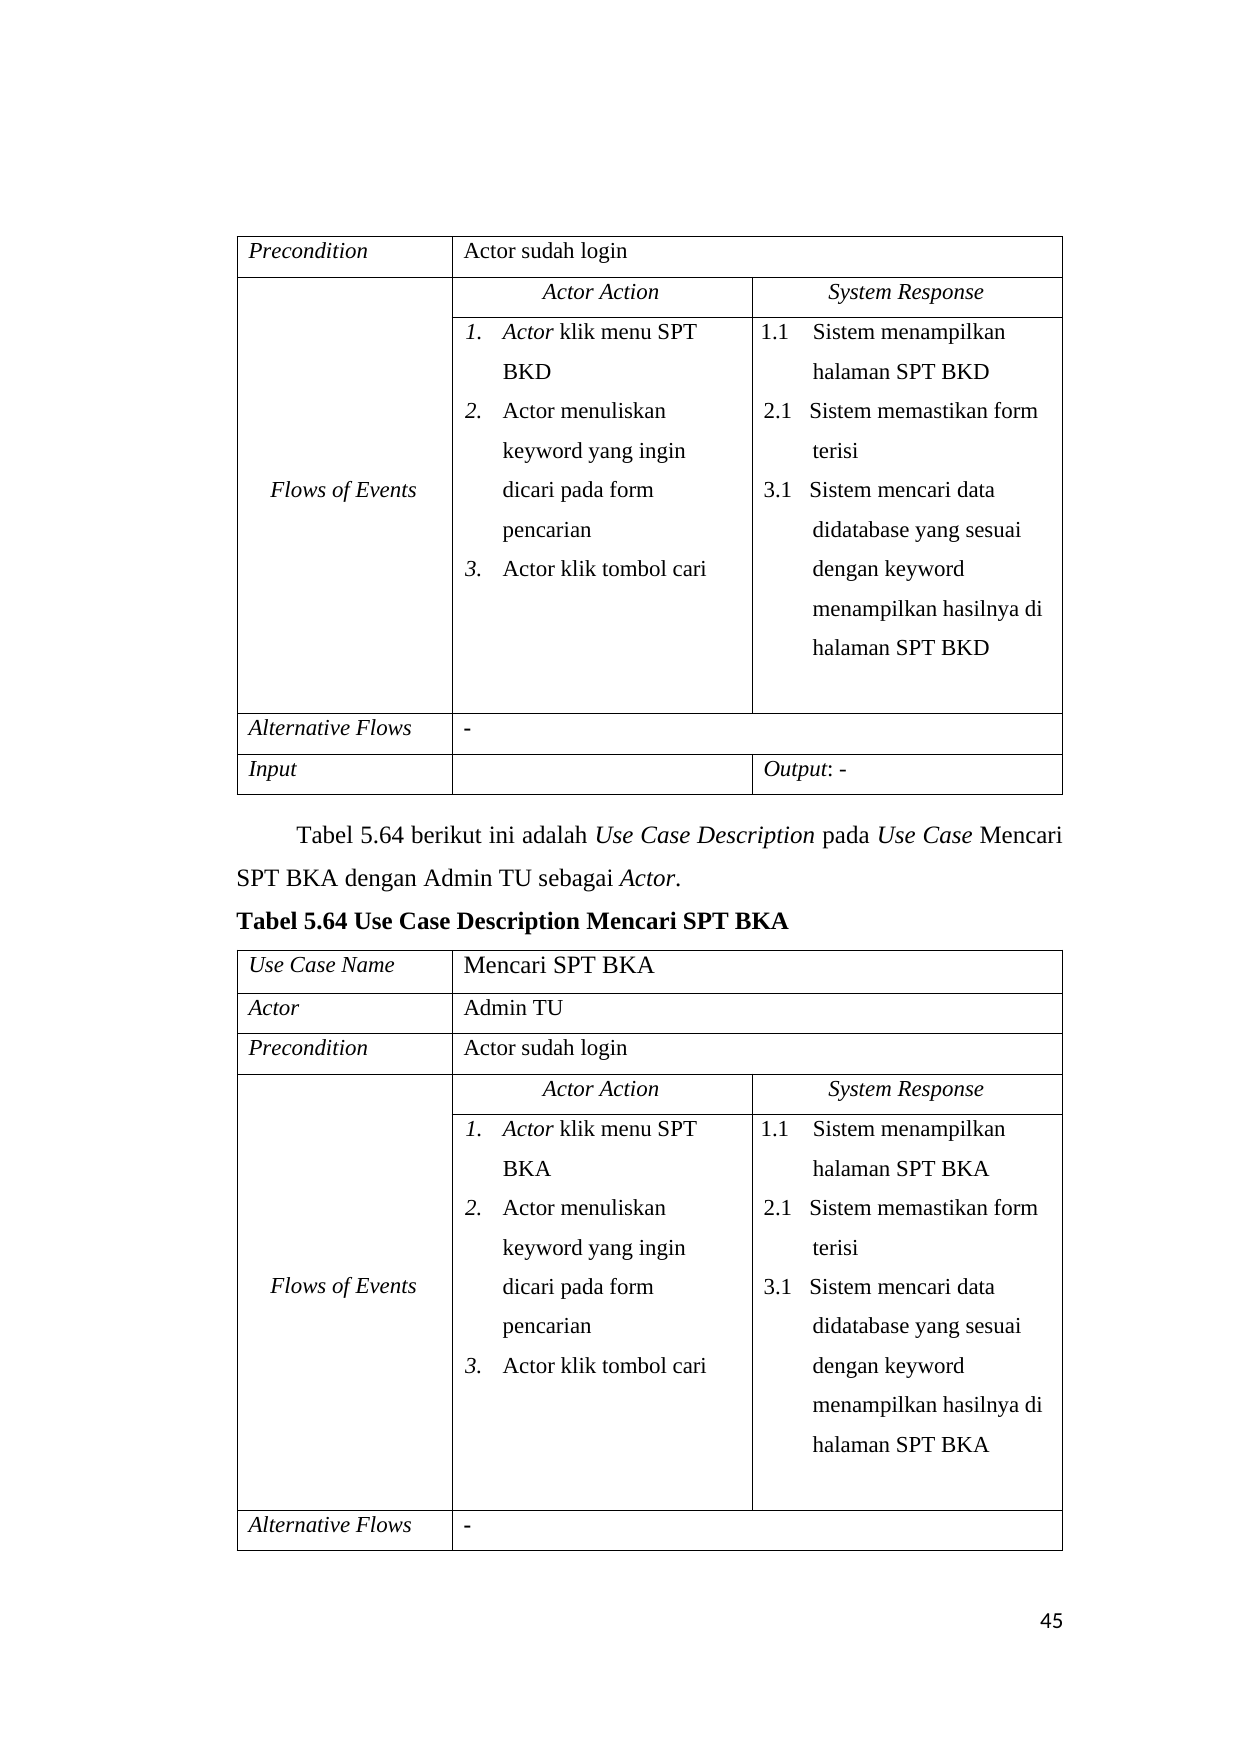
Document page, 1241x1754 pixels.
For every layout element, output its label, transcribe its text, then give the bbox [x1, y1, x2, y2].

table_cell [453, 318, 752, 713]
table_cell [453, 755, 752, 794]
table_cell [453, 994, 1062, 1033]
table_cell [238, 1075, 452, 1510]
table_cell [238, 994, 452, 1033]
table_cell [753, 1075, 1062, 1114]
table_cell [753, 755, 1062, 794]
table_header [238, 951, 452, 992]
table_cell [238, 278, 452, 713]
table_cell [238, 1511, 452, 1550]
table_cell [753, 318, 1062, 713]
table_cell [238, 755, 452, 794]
text Tabel 5.64 Use Case Description Mencari SPT BKA [236, 906, 1063, 935]
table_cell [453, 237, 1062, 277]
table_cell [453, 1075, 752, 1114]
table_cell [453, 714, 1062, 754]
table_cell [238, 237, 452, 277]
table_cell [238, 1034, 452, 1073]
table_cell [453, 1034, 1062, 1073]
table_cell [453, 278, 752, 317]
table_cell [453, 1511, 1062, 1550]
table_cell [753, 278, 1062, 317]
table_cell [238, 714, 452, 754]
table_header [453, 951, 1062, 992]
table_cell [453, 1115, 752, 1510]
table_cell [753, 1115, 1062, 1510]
text Tabel 5.64 berikut ini adalah Use Case Description pada Use Case Mencari SPT BKA dengan Admin TU sebagai Actor. [236, 820, 1063, 892]
